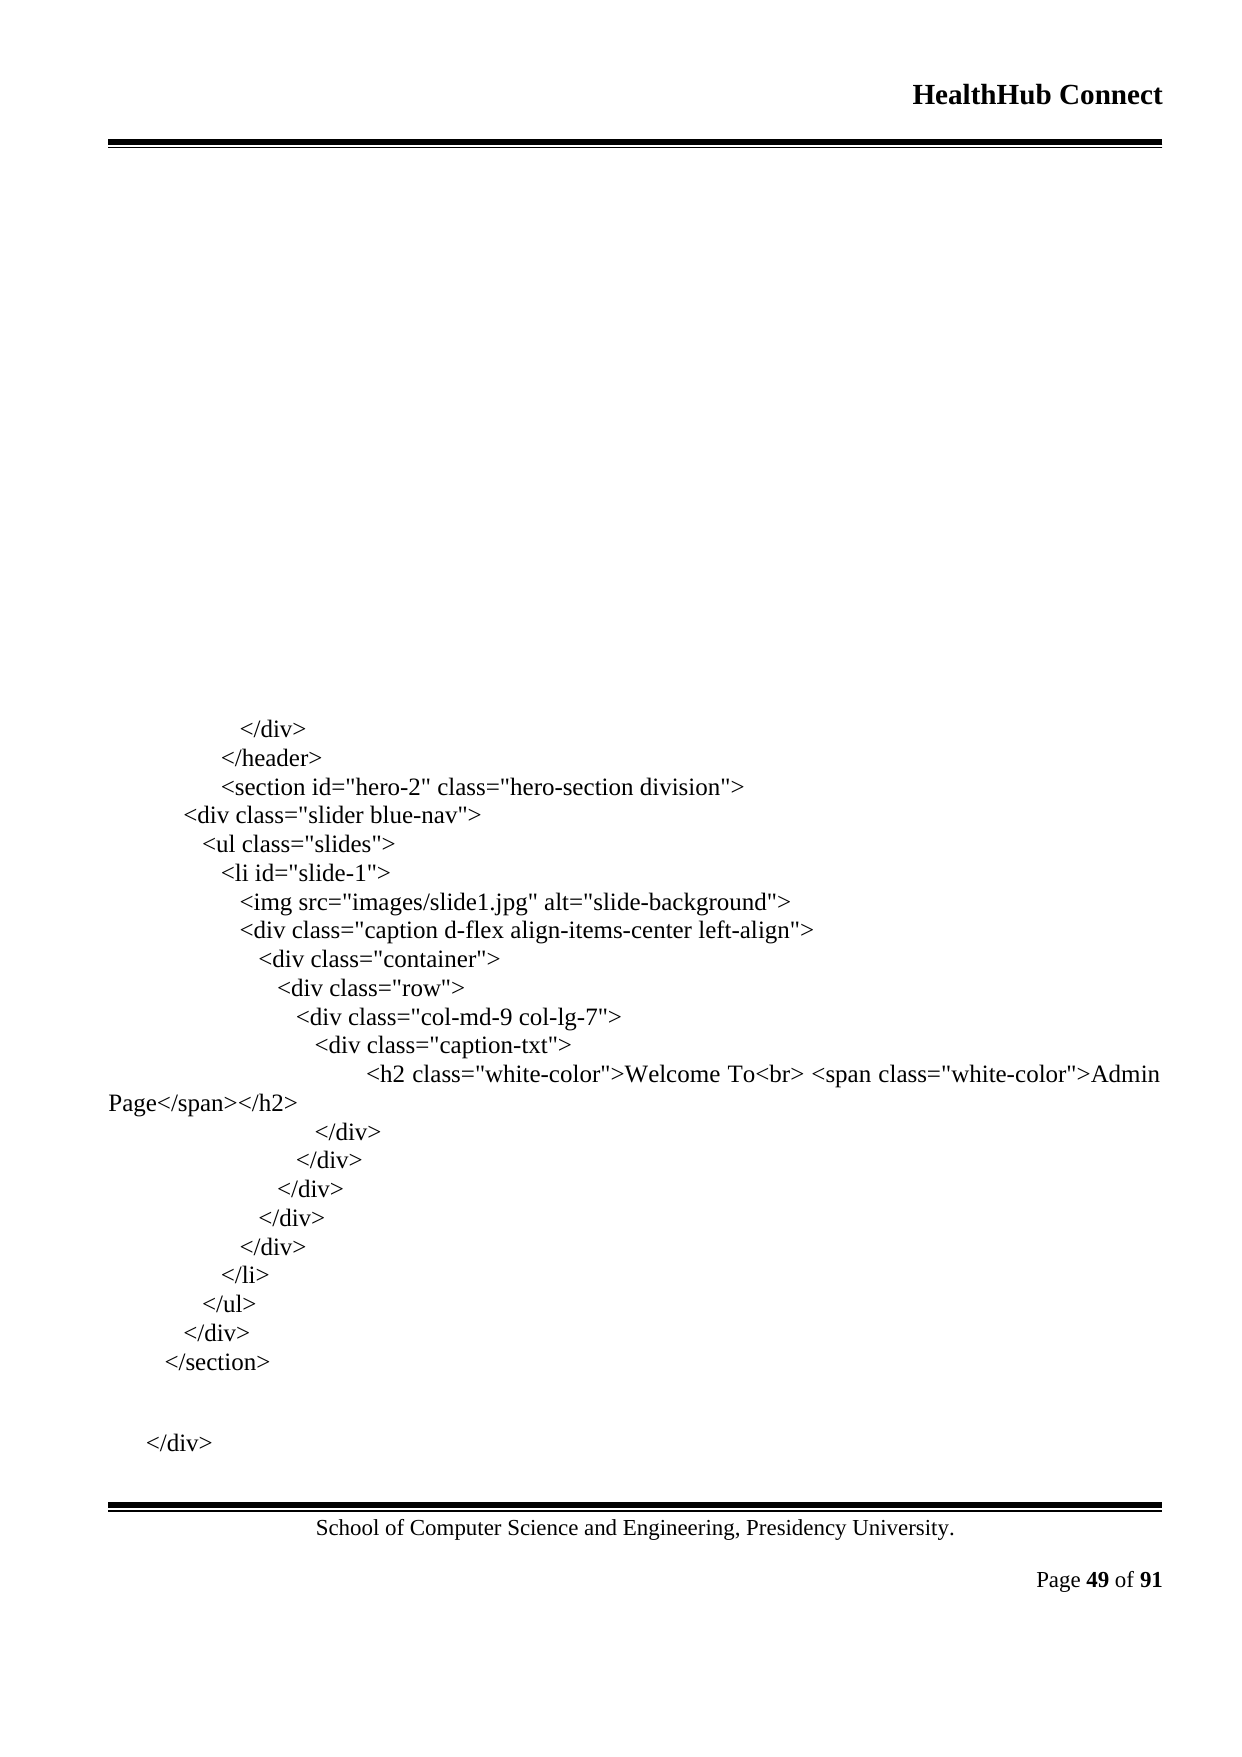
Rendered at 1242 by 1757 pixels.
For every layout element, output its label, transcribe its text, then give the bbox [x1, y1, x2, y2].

text <div class="col-md-9 col-lg-7"> [108, 1002, 1162, 1031]
text </div> [108, 1174, 1162, 1203]
text </div> [108, 1146, 1162, 1174]
text <div class="container"> [108, 944, 1162, 973]
text <div class="slider blue-nav"> [108, 801, 1162, 829]
text <li id="slide-1"> [108, 858, 1162, 887]
text </div> [108, 1232, 1162, 1261]
text <section id="hero-2" class="hero-section division"> [108, 772, 1162, 801]
text <div class="caption-txt"> [108, 1031, 1162, 1059]
text <div class="caption d-flex align-items-center left-align"> [108, 916, 1162, 944]
text </ul> [108, 1289, 1162, 1318]
text </div> [108, 714, 1162, 743]
text </div> [108, 1203, 1162, 1232]
text </header> [108, 743, 1162, 772]
text <div class="row"> [108, 973, 1162, 1002]
text </li> [108, 1261, 1162, 1289]
text <img src="images/slide1.jpg" alt="slide-background"> [108, 887, 1162, 916]
text </div> [108, 1318, 1162, 1347]
text </div> [108, 1428, 1162, 1457]
text </div> [108, 1117, 1162, 1146]
text </section> [108, 1347, 1162, 1376]
text <ul class="slides"> [108, 829, 1162, 858]
text <h2 class="white-color">Welcome To<br> <span class="white-color">Admin Page</span></h2> [108, 1059, 1162, 1117]
